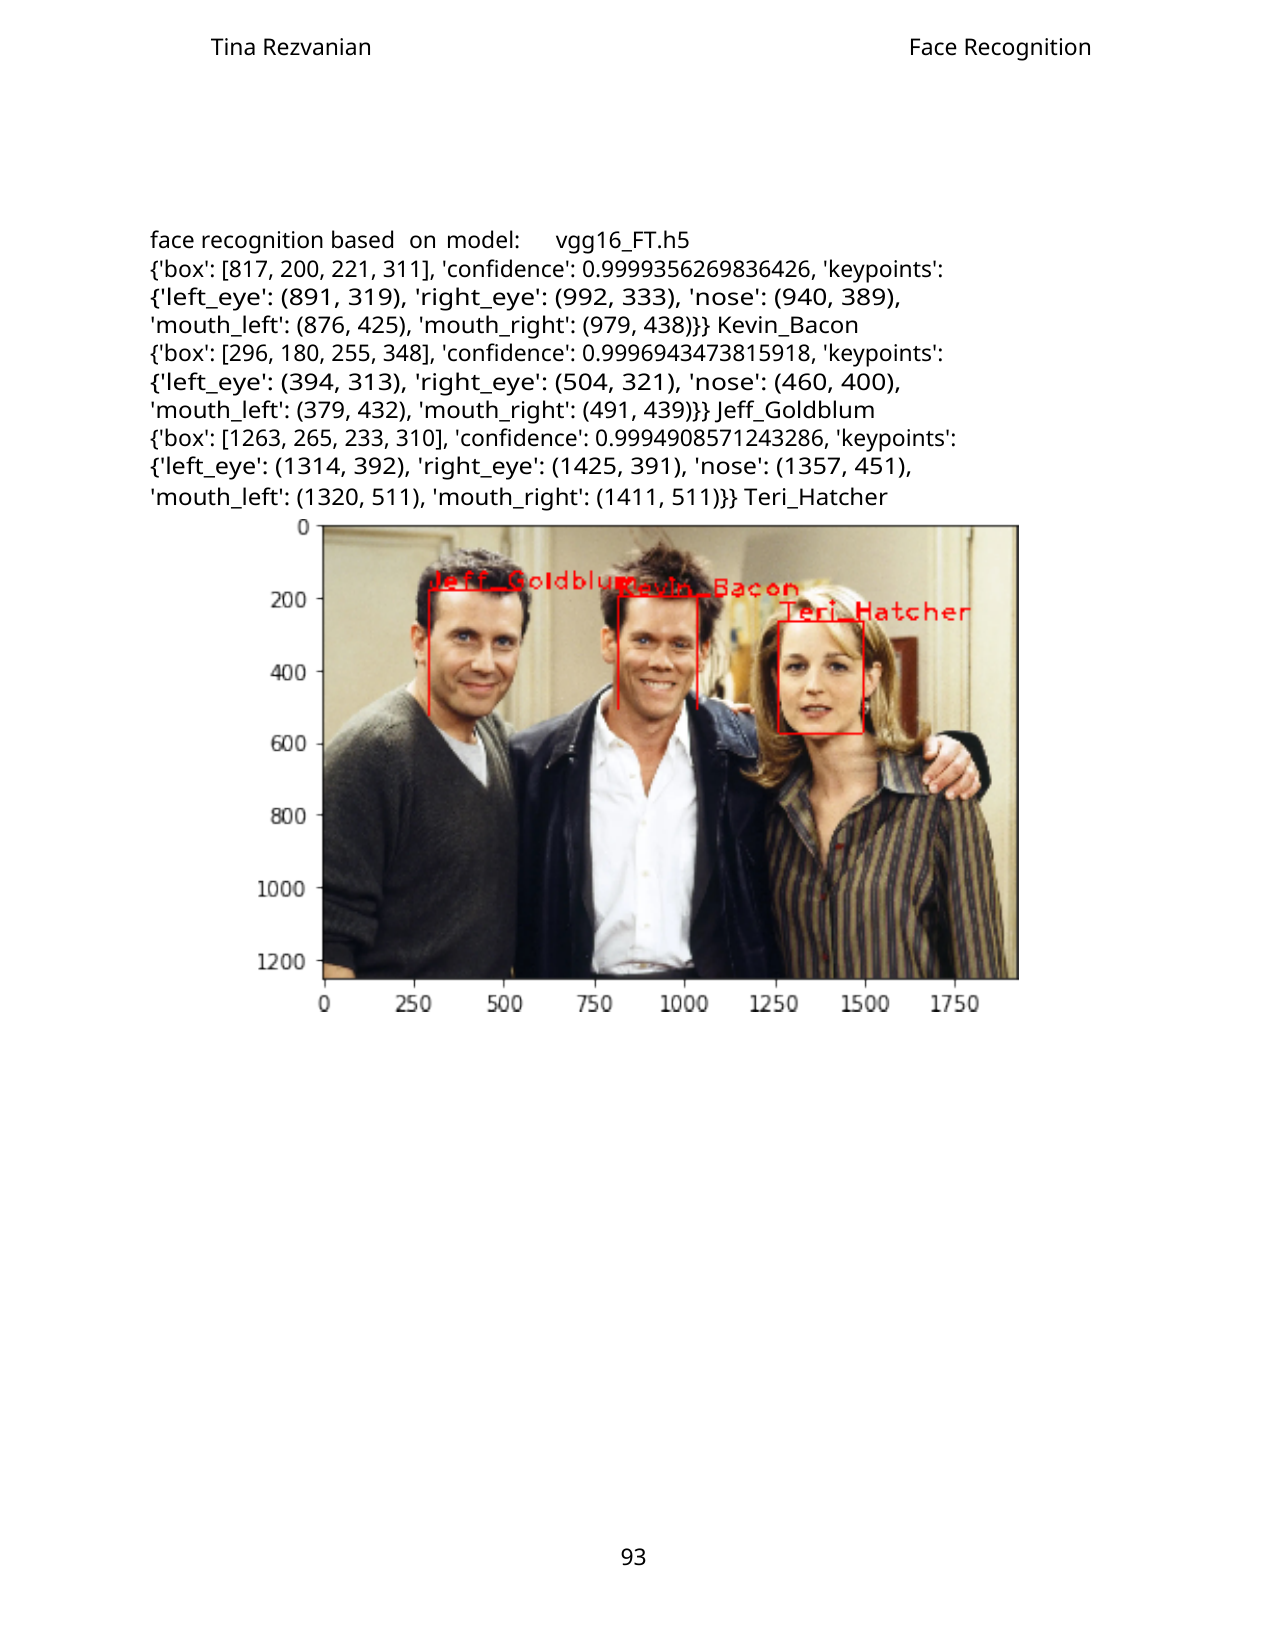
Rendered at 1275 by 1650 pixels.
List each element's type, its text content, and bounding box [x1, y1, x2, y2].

text {'box': [1263, 265, 233, 310], 'confidence': 0.9994908571243286, 'keypoints': [150, 424, 1275, 452]
text 'mouth_left': (1320, 511), 'mouth_right': (1411, 511)}} Teri_Hatcher [150, 480, 1275, 512]
picture [258, 519, 1019, 1012]
text {'box': [817, 200, 221, 311], 'confidence': 0.9999356269836426, 'keypoints': [150, 254, 1275, 283]
text {'left_eye': (394, 313), 'right_eye': (504, 321), 'nose': (460, 400), [150, 367, 1275, 396]
text {'left_eye': (891, 319), 'right_eye': (992, 333), 'nose': (940, 389), [150, 283, 1275, 311]
text {'box': [296, 180, 255, 348], 'confidence': 0.9996943473815918, 'keypoints': [150, 339, 1275, 367]
text face recognition based on model: vgg16_FT.h5 [150, 223, 1275, 254]
text 'mouth_left': (876, 425), 'mouth_right': (979, 438)}} Kevin_Bacon [150, 311, 1275, 339]
text 'mouth_left': (379, 432), 'mouth_right': (491, 439)}} Jeff_Goldblum [150, 396, 1275, 424]
text {'left_eye': (1314, 392), 'right_eye': (1425, 391), 'nose': (1357, 451), [150, 452, 1275, 480]
